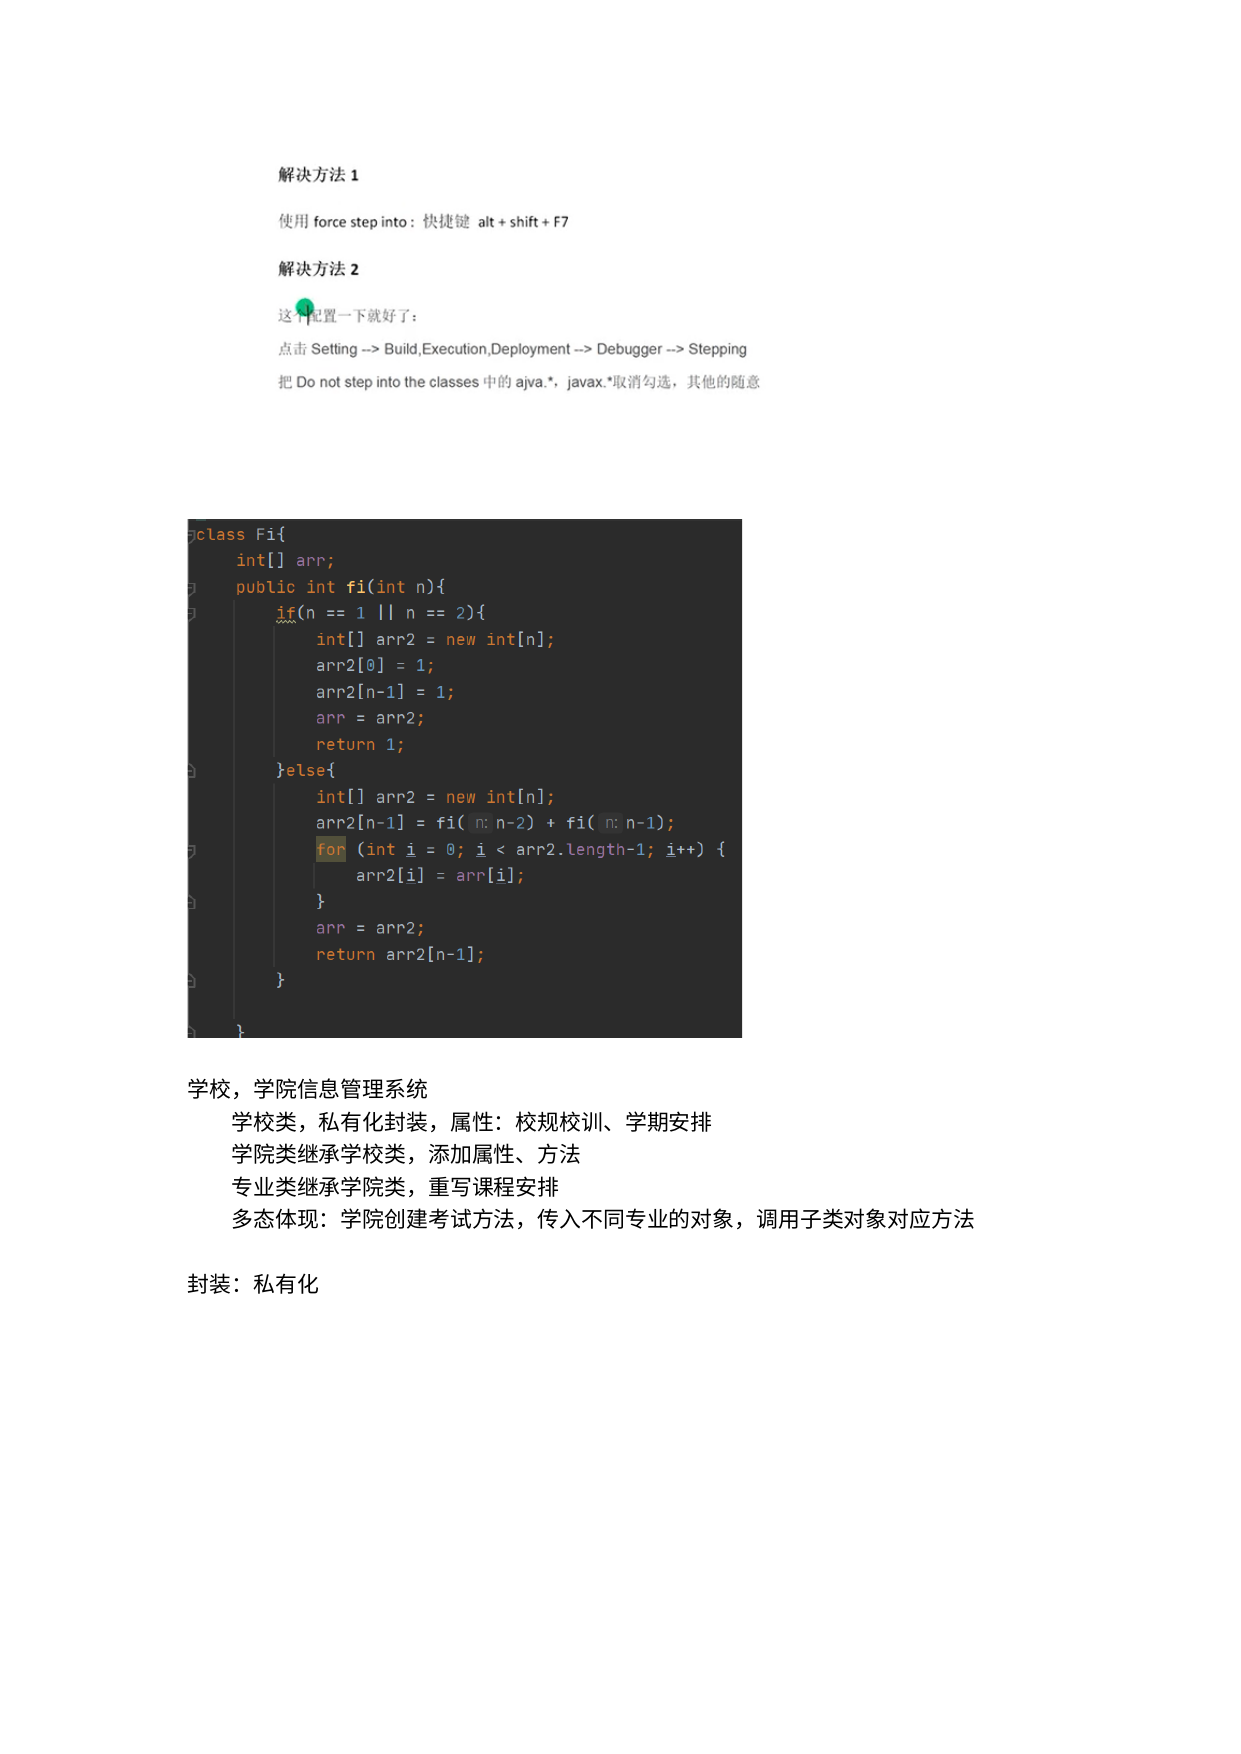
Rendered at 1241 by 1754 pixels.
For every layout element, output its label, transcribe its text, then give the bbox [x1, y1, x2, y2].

picture [275, 162, 773, 400]
text 学院类继承学校类，添加属性、方法 [187, 1137, 1053, 1169]
text 多态体现：学院创建考试方法，传入不同专业的对象，调用子类对象对应方法 [187, 1202, 1053, 1234]
text 专业类继承学院类，重写课程安排 [187, 1169, 1053, 1202]
text 封装：私有化 [187, 1267, 1053, 1299]
picture [187, 519, 743, 1038]
text 学校类，私有化封装，属性：校规校训、学期安排 [187, 1104, 1053, 1137]
text 学校，学院信息管理系统 [187, 1072, 1053, 1104]
